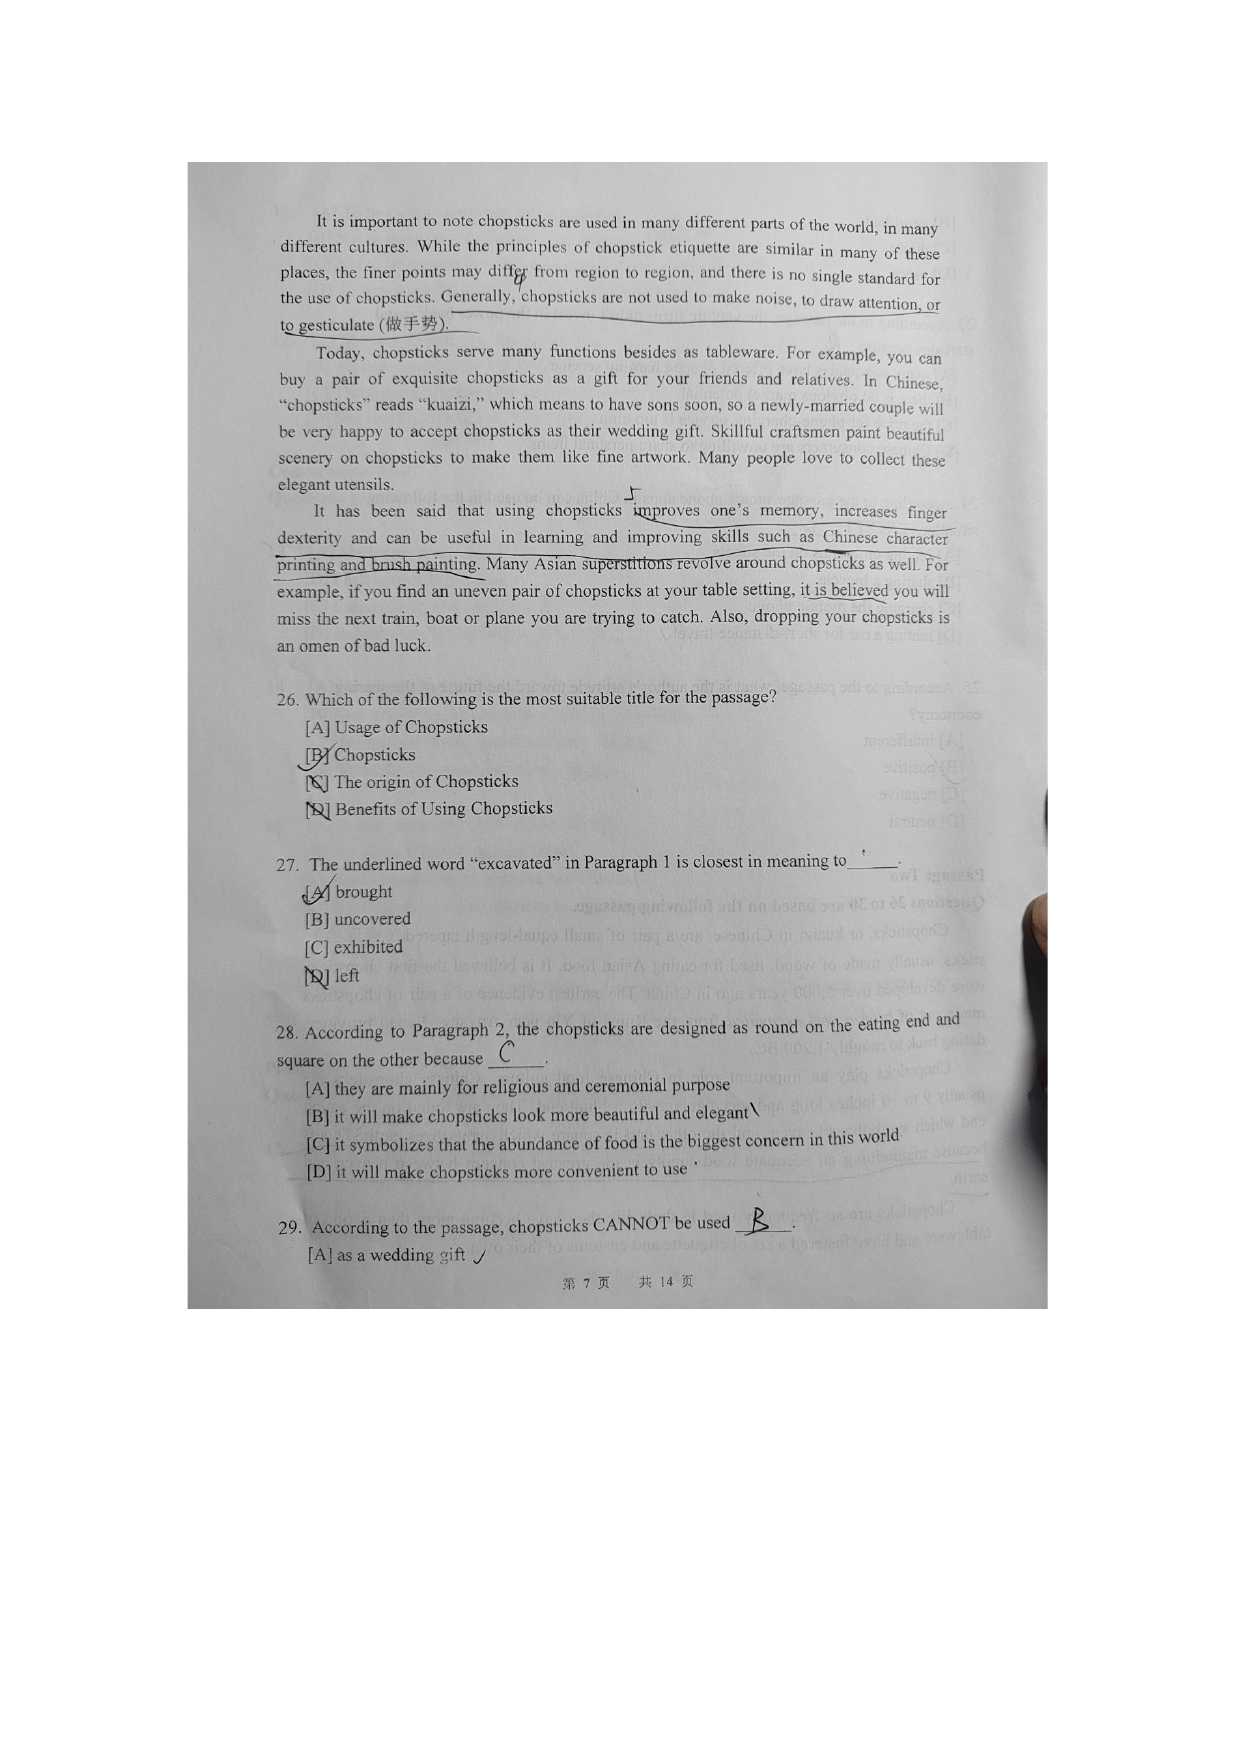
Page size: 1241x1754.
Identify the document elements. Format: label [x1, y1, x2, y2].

picture [187, 162, 1048, 1309]
